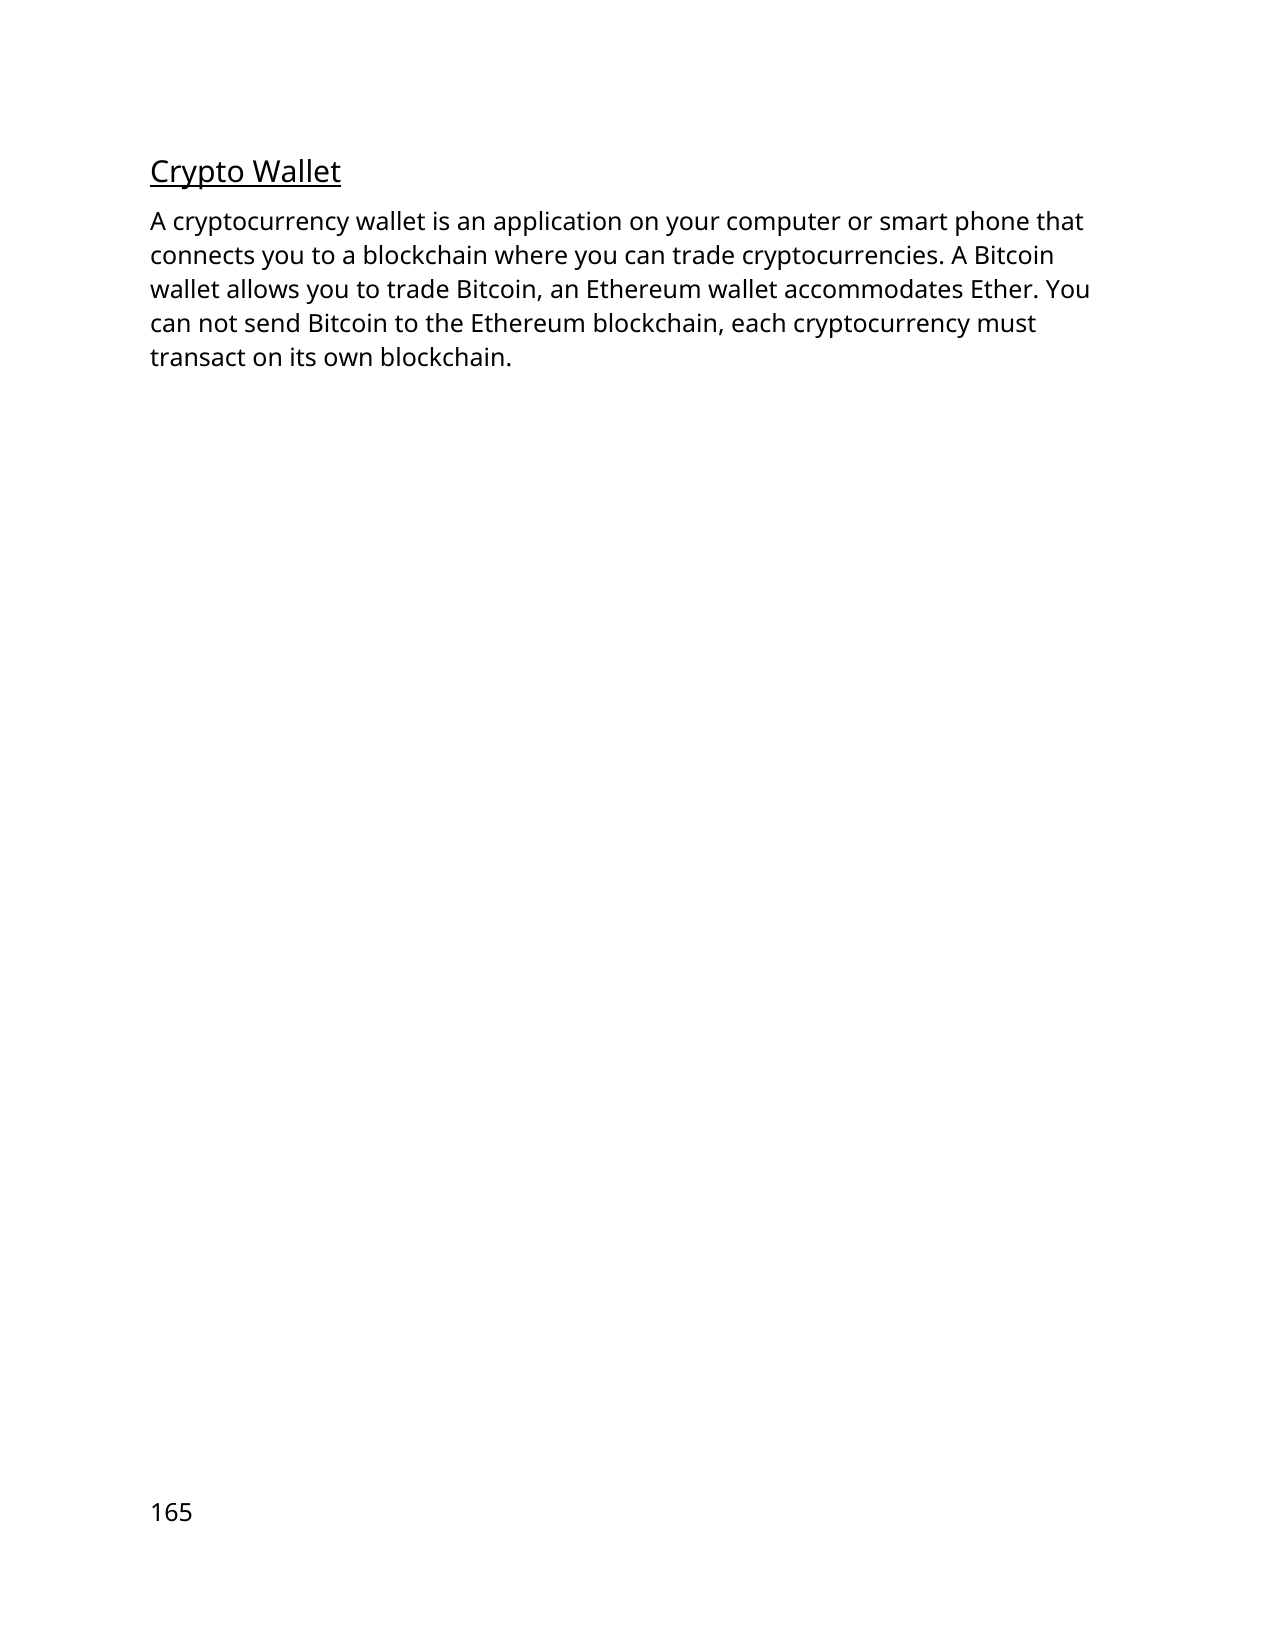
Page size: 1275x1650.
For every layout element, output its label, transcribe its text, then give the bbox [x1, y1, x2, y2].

text A cryptocurrency wallet is an application on your computer or smart phone that connects you to a blockchain where you can trade cryptocurrencies. A Bitcoin wallet allows you to trade Bitcoin, an Ethereum wallet accommodates Ether. You can not send Bitcoin to the Ethereum blockchain, each cryptocurrency must transact on its own blockchain. [150, 204, 1125, 374]
subtitle Crypto Wallet [150, 150, 1125, 191]
